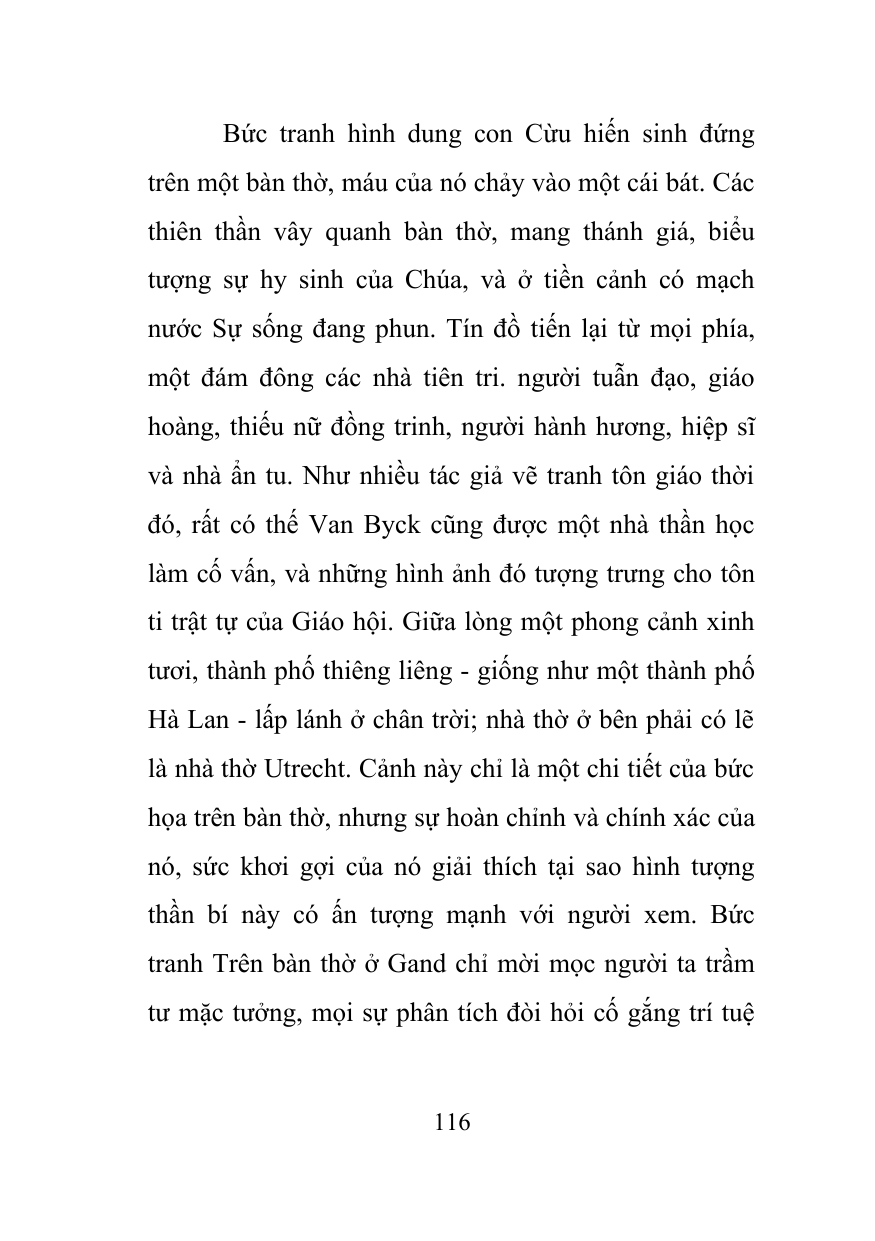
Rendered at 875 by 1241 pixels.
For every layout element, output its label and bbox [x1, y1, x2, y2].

text [148, 118, 756, 1027]
